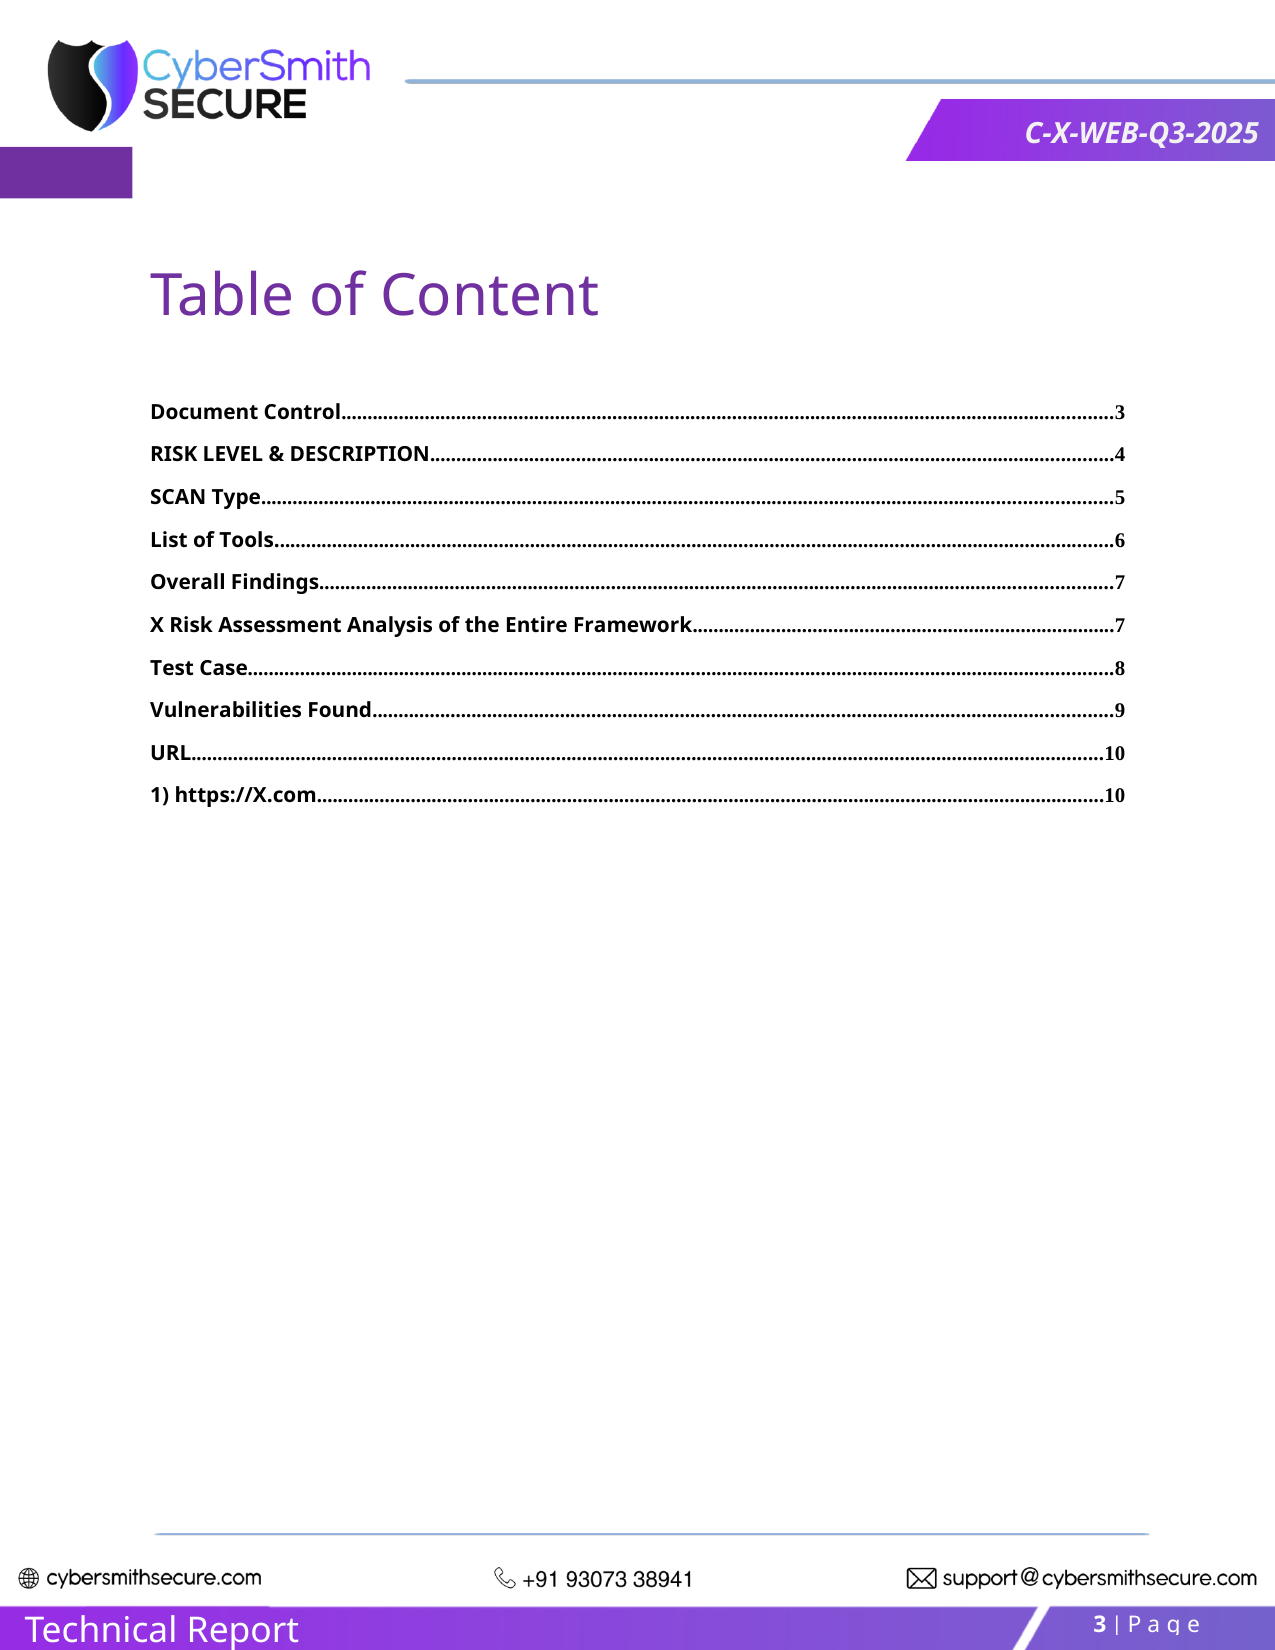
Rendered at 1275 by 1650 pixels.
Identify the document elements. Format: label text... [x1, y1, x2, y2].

picture [47, 40, 1275, 161]
picture [0, 1533, 1275, 1650]
text Table of Content [150, 252, 1125, 332]
picture [234, 1625, 245, 1640]
